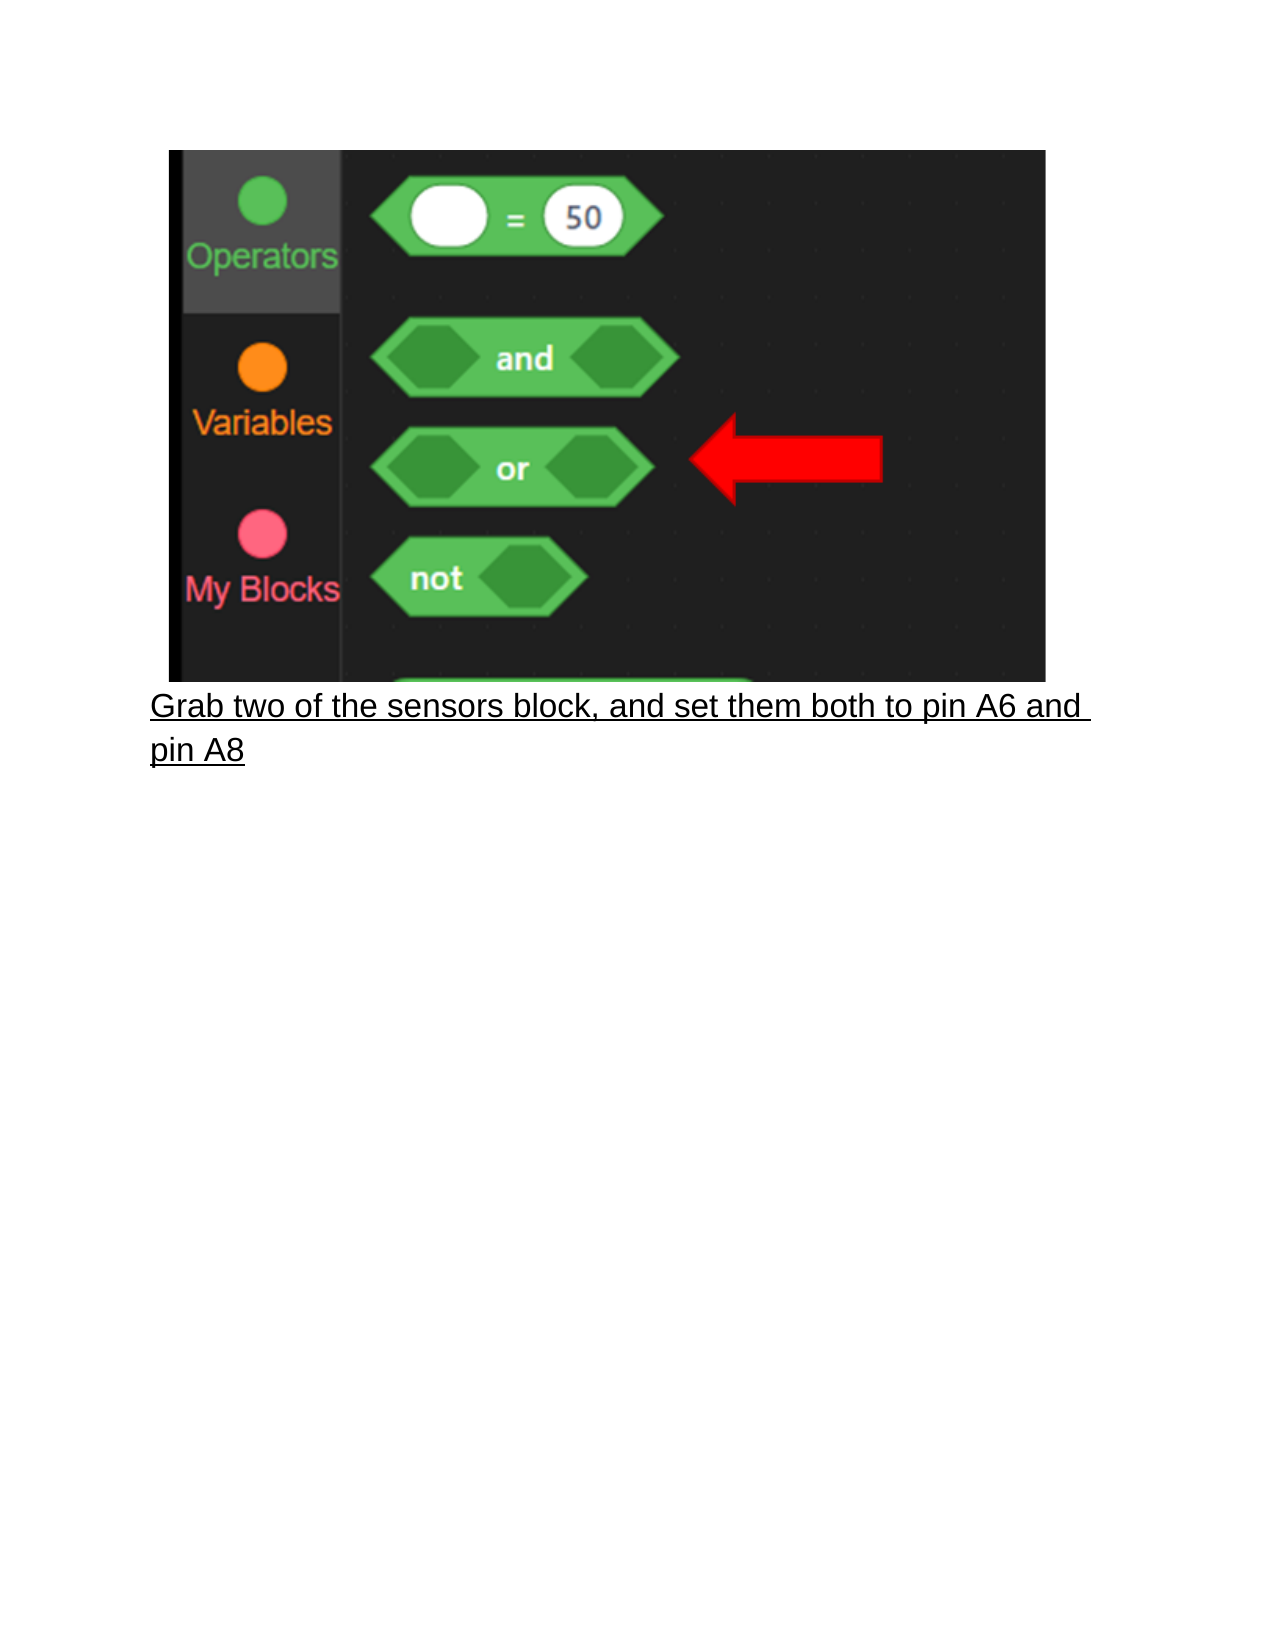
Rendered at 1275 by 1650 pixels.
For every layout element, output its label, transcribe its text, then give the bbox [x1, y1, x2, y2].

text Grab two of the sensors block, and set them both to pin A6 and pin A8 [150, 686, 1125, 769]
